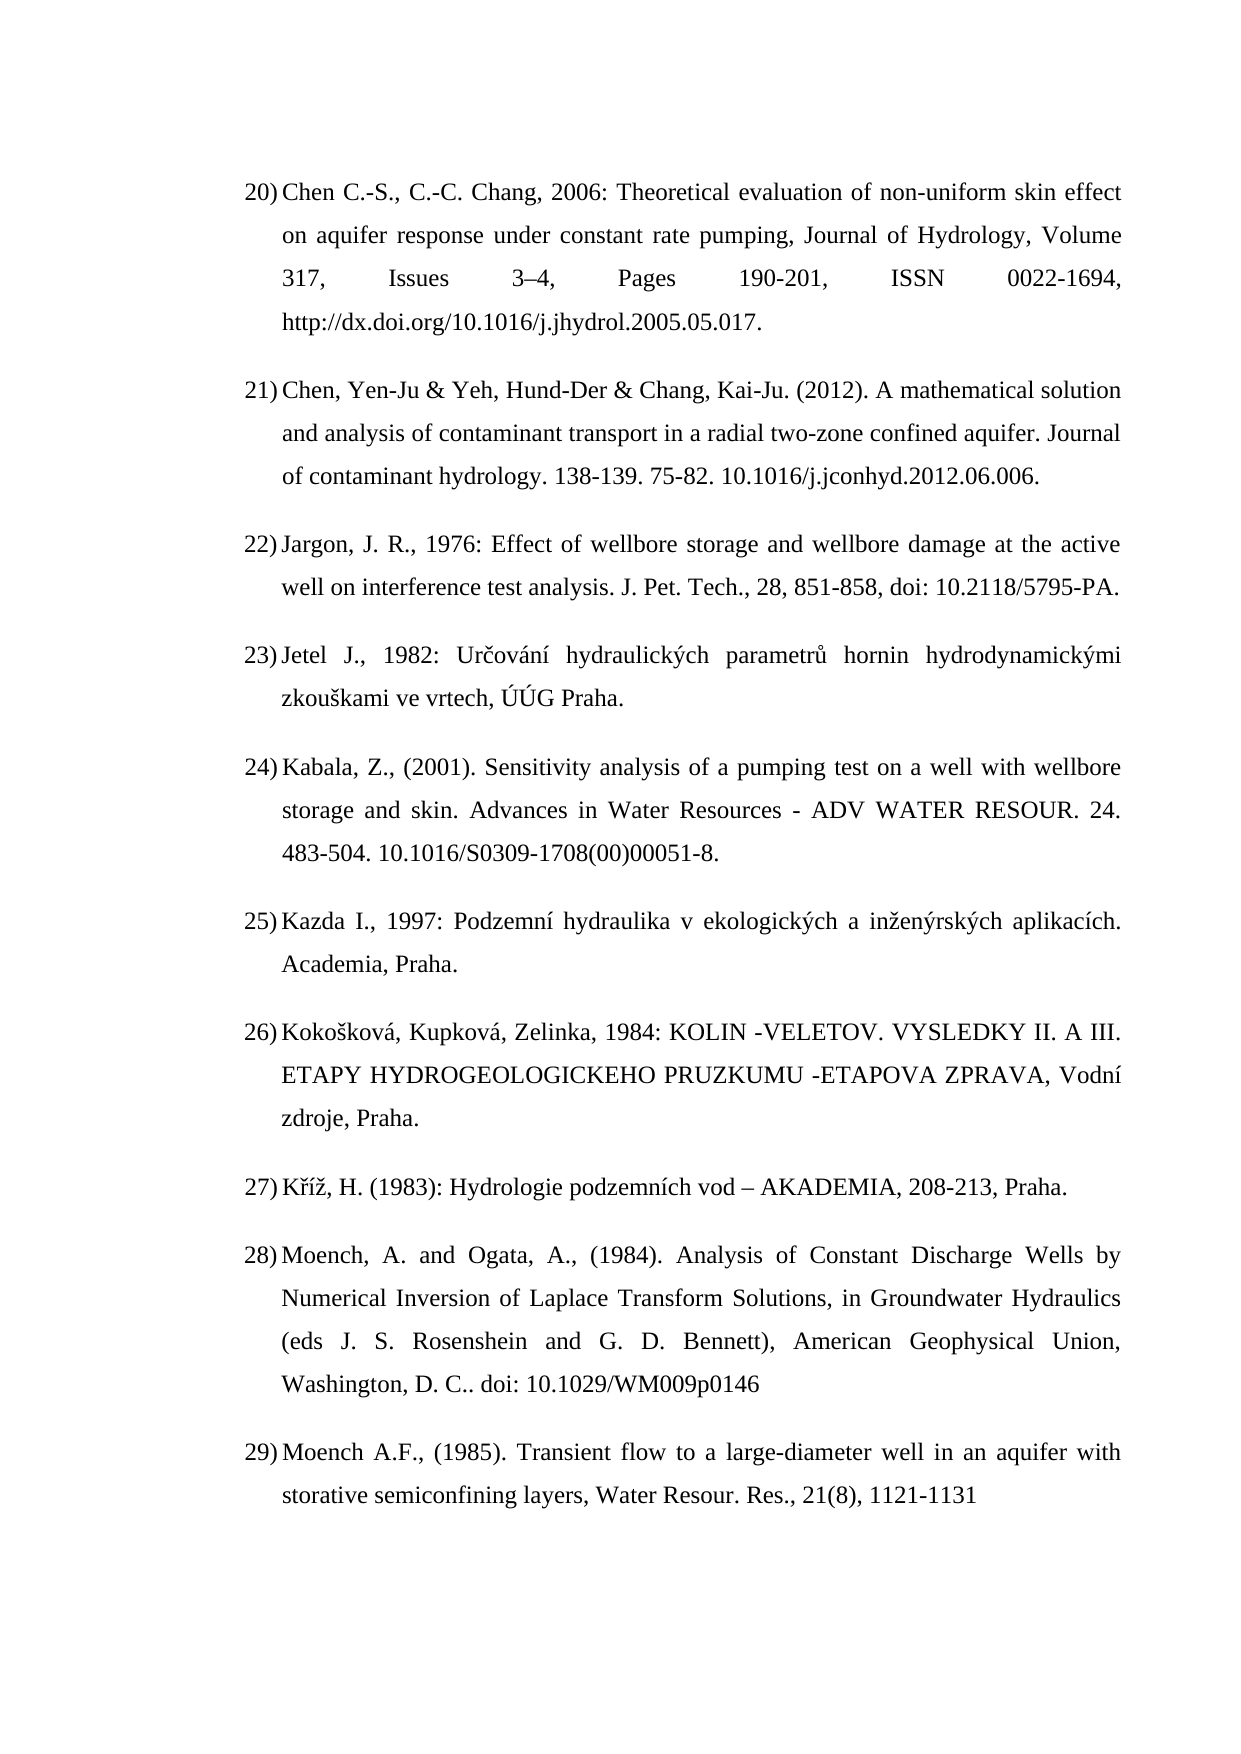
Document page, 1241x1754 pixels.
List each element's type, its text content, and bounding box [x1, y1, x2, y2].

list Kazda I., 1997: Podzemní hydraulika v ekologických a inženýrských aplikacích. Academia, Praha. [244, 906, 1122, 978]
list Jargon, J. R., 1976: Effect of wellbore storage and wellbore damage at the active well on interference test analysis. J. Pet. Tech., 28, 851-858, doi: 10.2118/5795-PA. [244, 529, 1122, 601]
list Kříž, H. (1983): Hydrologie podzemních vod – AKADEMIA, 208-213, Praha. [244, 1172, 1122, 1200]
list Chen C.-S., C.-C. Chang, 2006: Theoretical evaluation of non-uniform skin effect on aquifer response under constant rate pumping, Journal of Hydrology, Volume 317, Issues 3–4, Pages 190-201, ISSN 0022-1694, http://dx.doi.org/10.1016/j.jhydrol.2005.05.017. [244, 177, 1122, 335]
list Jetel J., 1982: Určování hydraulických parametrů hornin hydrodynamickými zkouškami ve vrtech, ÚÚG Praha. [244, 640, 1122, 712]
list Moench A.F., (1985). Transient flow to a large-diameter well in an aquifer with storative semiconfining layers, Water Resour. Res., 21(8), 1121-1131 [244, 1437, 1122, 1509]
list Chen, Yen-Ju & Yeh, Hund-Der & Chang, Kai-Ju. (2012). A mathematical solution and analysis of contaminant transport in a radial two-zone confined aquifer. Journal of contaminant hydrology. 138-139. 75-82. 10.1016/j.jconhyd.2012.06.006. [244, 375, 1122, 490]
list Kabala, Z., (2001). Sensitivity analysis of a pumping test on a well with wellbore storage and skin. Advances in Water Resources - ADV WATER RESOUR. 24. 483-504. 10.1016/S0309-1708(00)00051-8. [244, 752, 1122, 867]
list Kokošková, Kupková, Zelinka, 1984: KOLIN -VELETOV. VYSLEDKY II. A III. ETAPY HYDROGEOLOGICKEHO PRUZKUMU -ETAPOVA ZPRAVA, Vodní zdroje, Praha. [244, 1017, 1122, 1132]
list Moench, A. and Ogata, A., (1984). Analysis of Constant Discharge Wells by Numerical Inversion of Laplace Transform Solutions, in Groundwater Hydraulics (eds J. S. Rosenshein and G. D. Bennett), American Geophysical Union, Washington, D. C.. doi: 10.1029/WM009p0146 [244, 1240, 1122, 1398]
